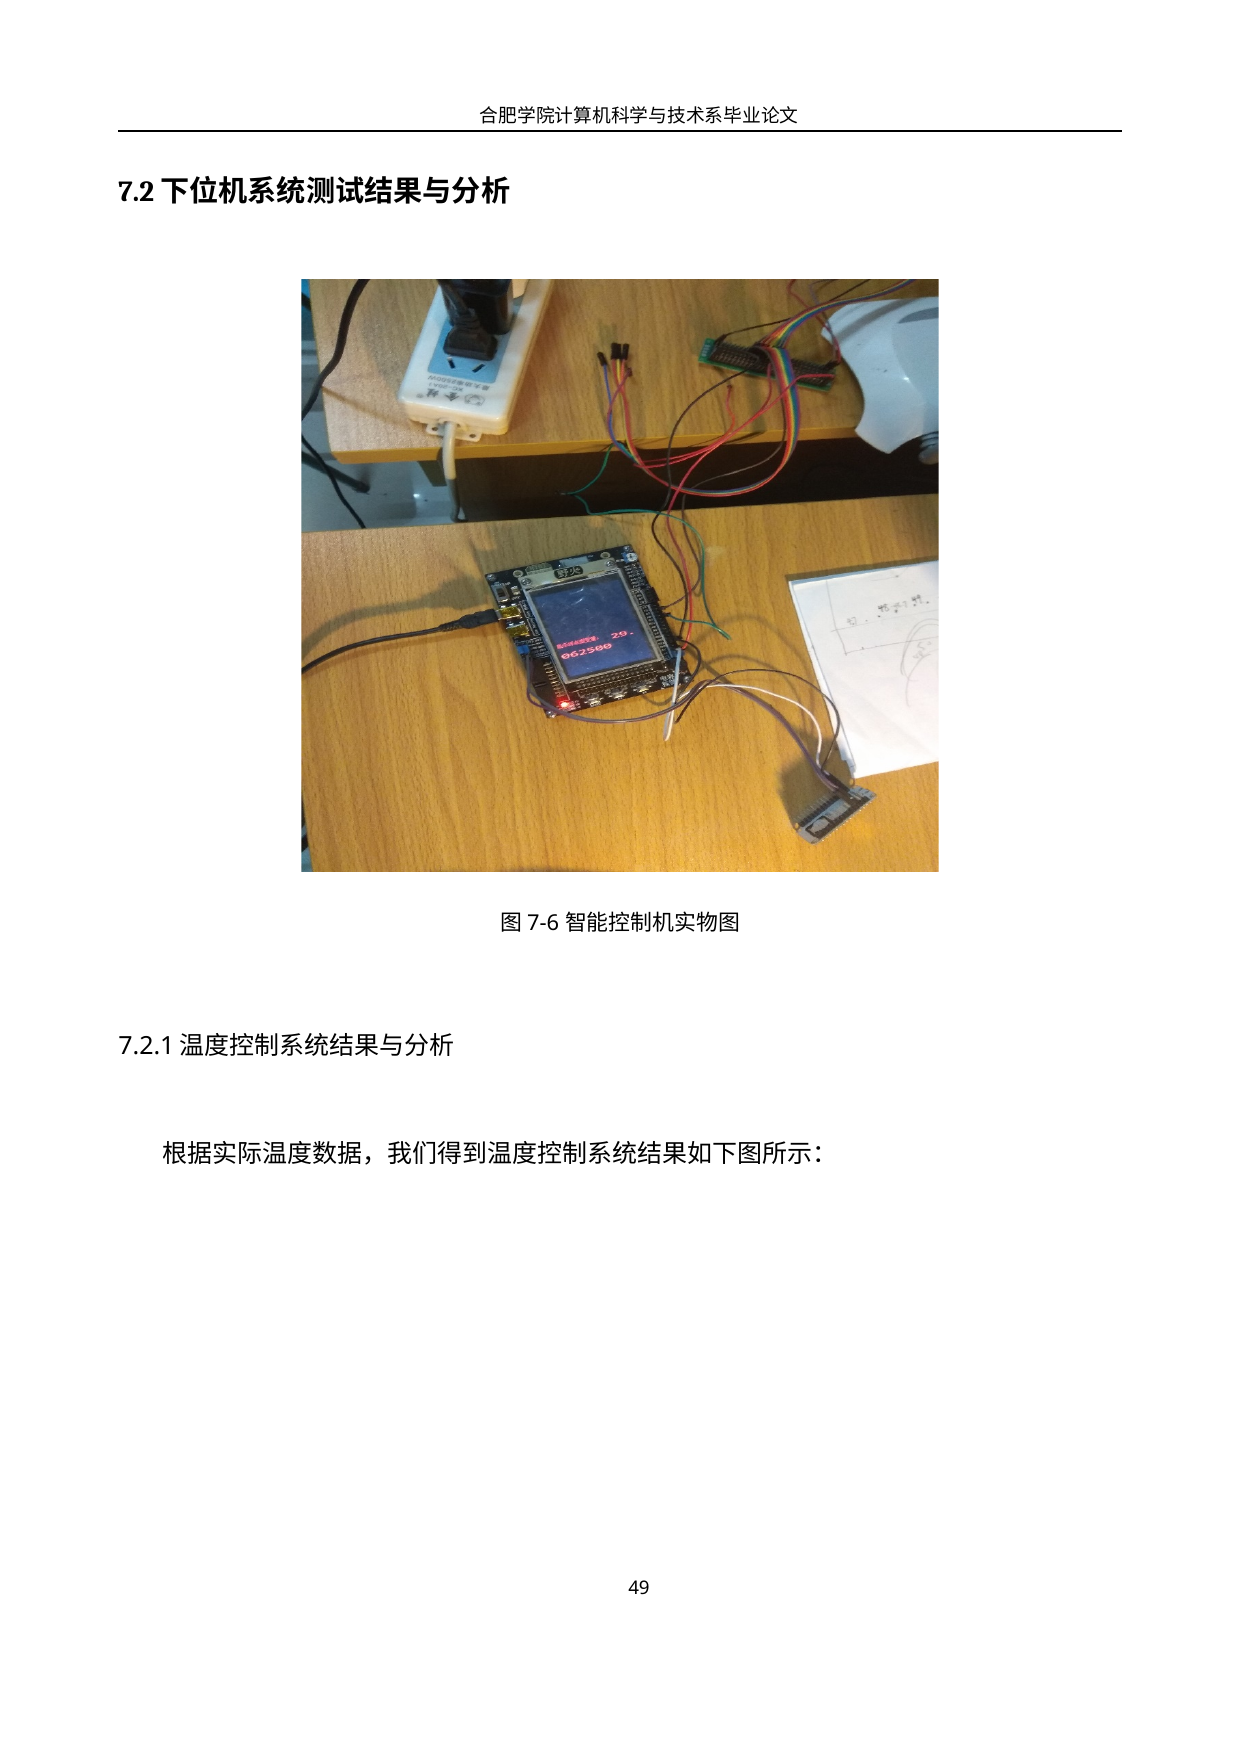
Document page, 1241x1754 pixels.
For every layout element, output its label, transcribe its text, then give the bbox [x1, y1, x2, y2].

text 图7-6 智能控制机实物图 [118, 905, 1122, 937]
picture [301, 279, 939, 872]
subtitle 7.2下位机系统测试结果与分析 [118, 156, 1122, 221]
text 根据实际温度数据，我们得到温度控制系统结果如下图所示： [118, 1119, 1122, 1184]
subtitle 7.2.1温度控制系统结果与分析 [118, 1011, 1122, 1076]
